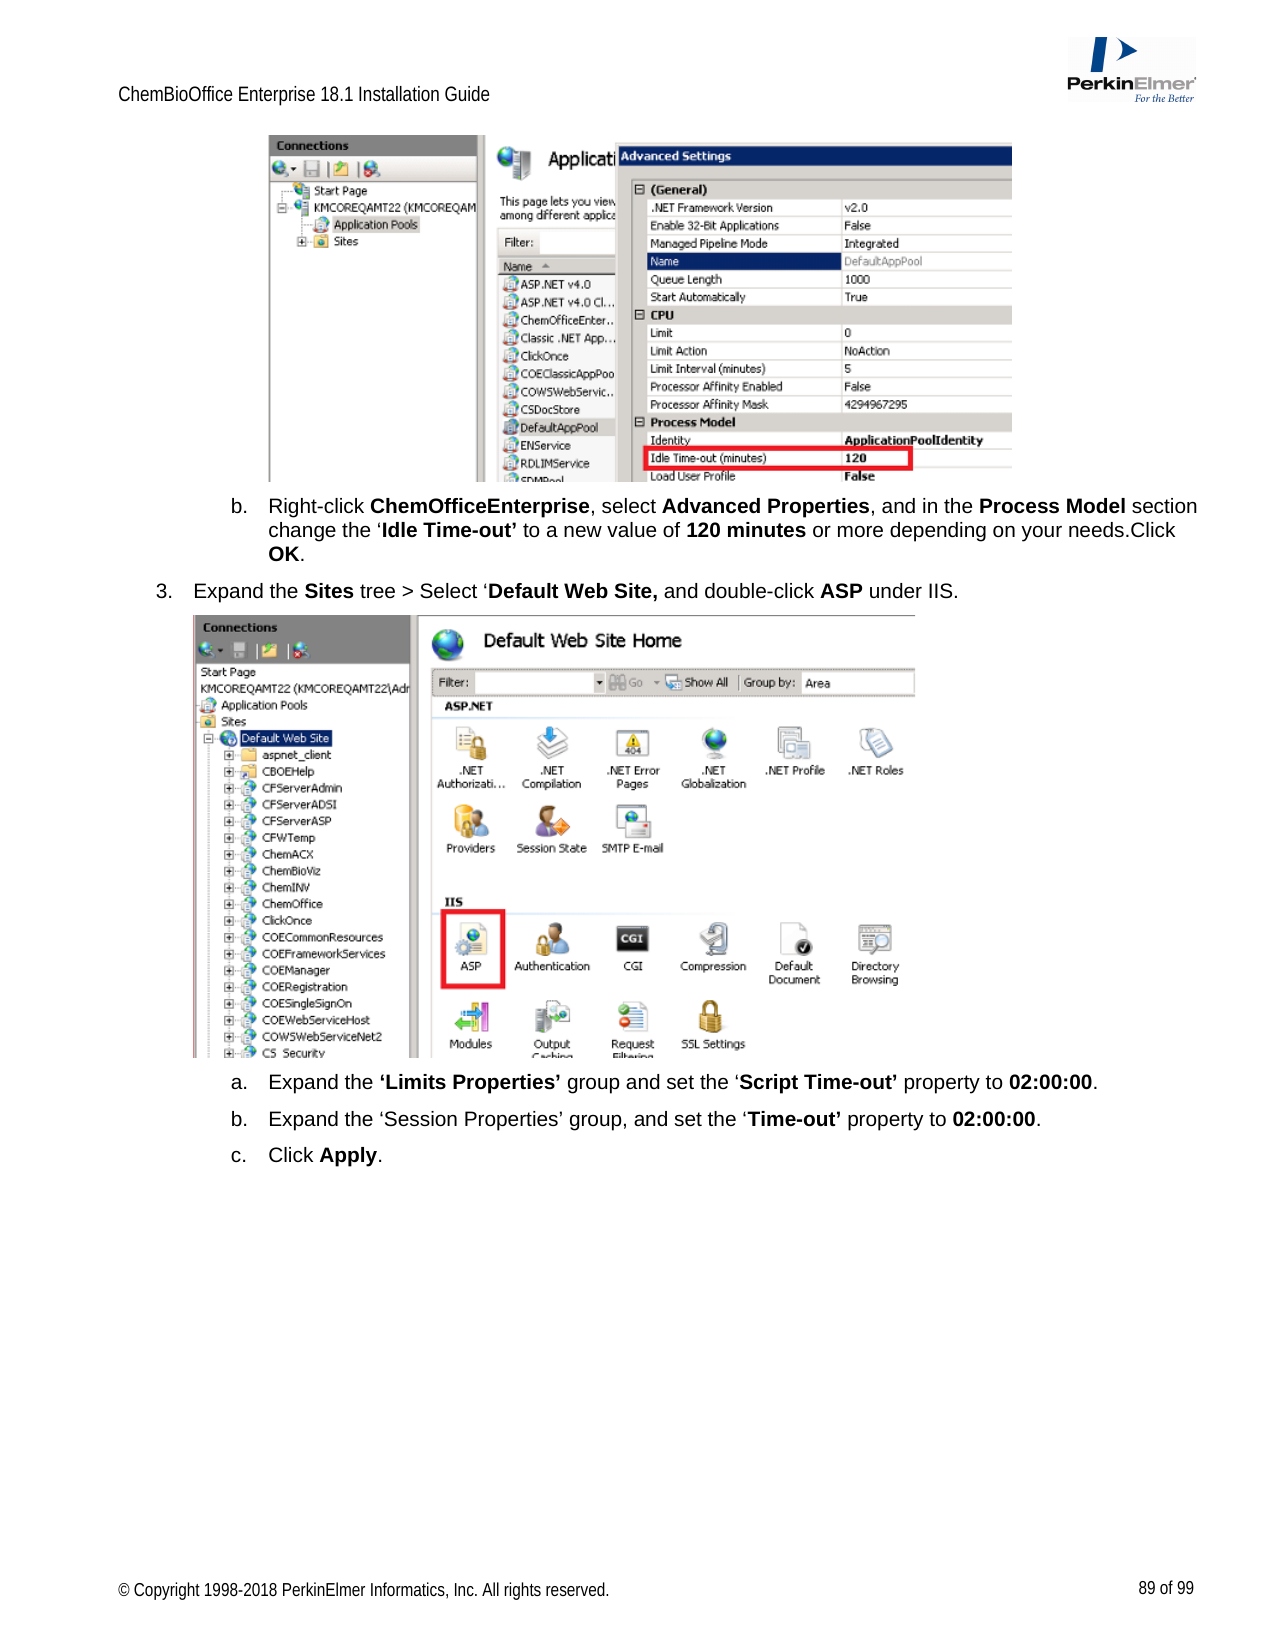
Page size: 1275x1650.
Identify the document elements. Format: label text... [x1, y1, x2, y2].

list Expand the ‘Session Properties’ group, and set the ‘Time-out’ property to 02:00:00. [231, 1106, 1204, 1130]
picture [268, 135, 1012, 482]
picture [1067, 37, 1197, 102]
list Expand the ‘Limits Properties’ group and set the ‘Script Time-out’ property to 02:00:00. [231, 1070, 1204, 1094]
list Right-click ChemOfficeEnterprise, select Advanced Properties, and in the Process Model section change the ‘Idle Time-out’ to a new value of 120 minutes or more depending on your needs.Click OK. [231, 494, 1204, 566]
picture [193, 615, 915, 1058]
list Expand the Sites tree > Select ‘Default Web Site, and double-click ASP under IIS. [156, 579, 1204, 603]
list Click Apply. [231, 1143, 1204, 1167]
